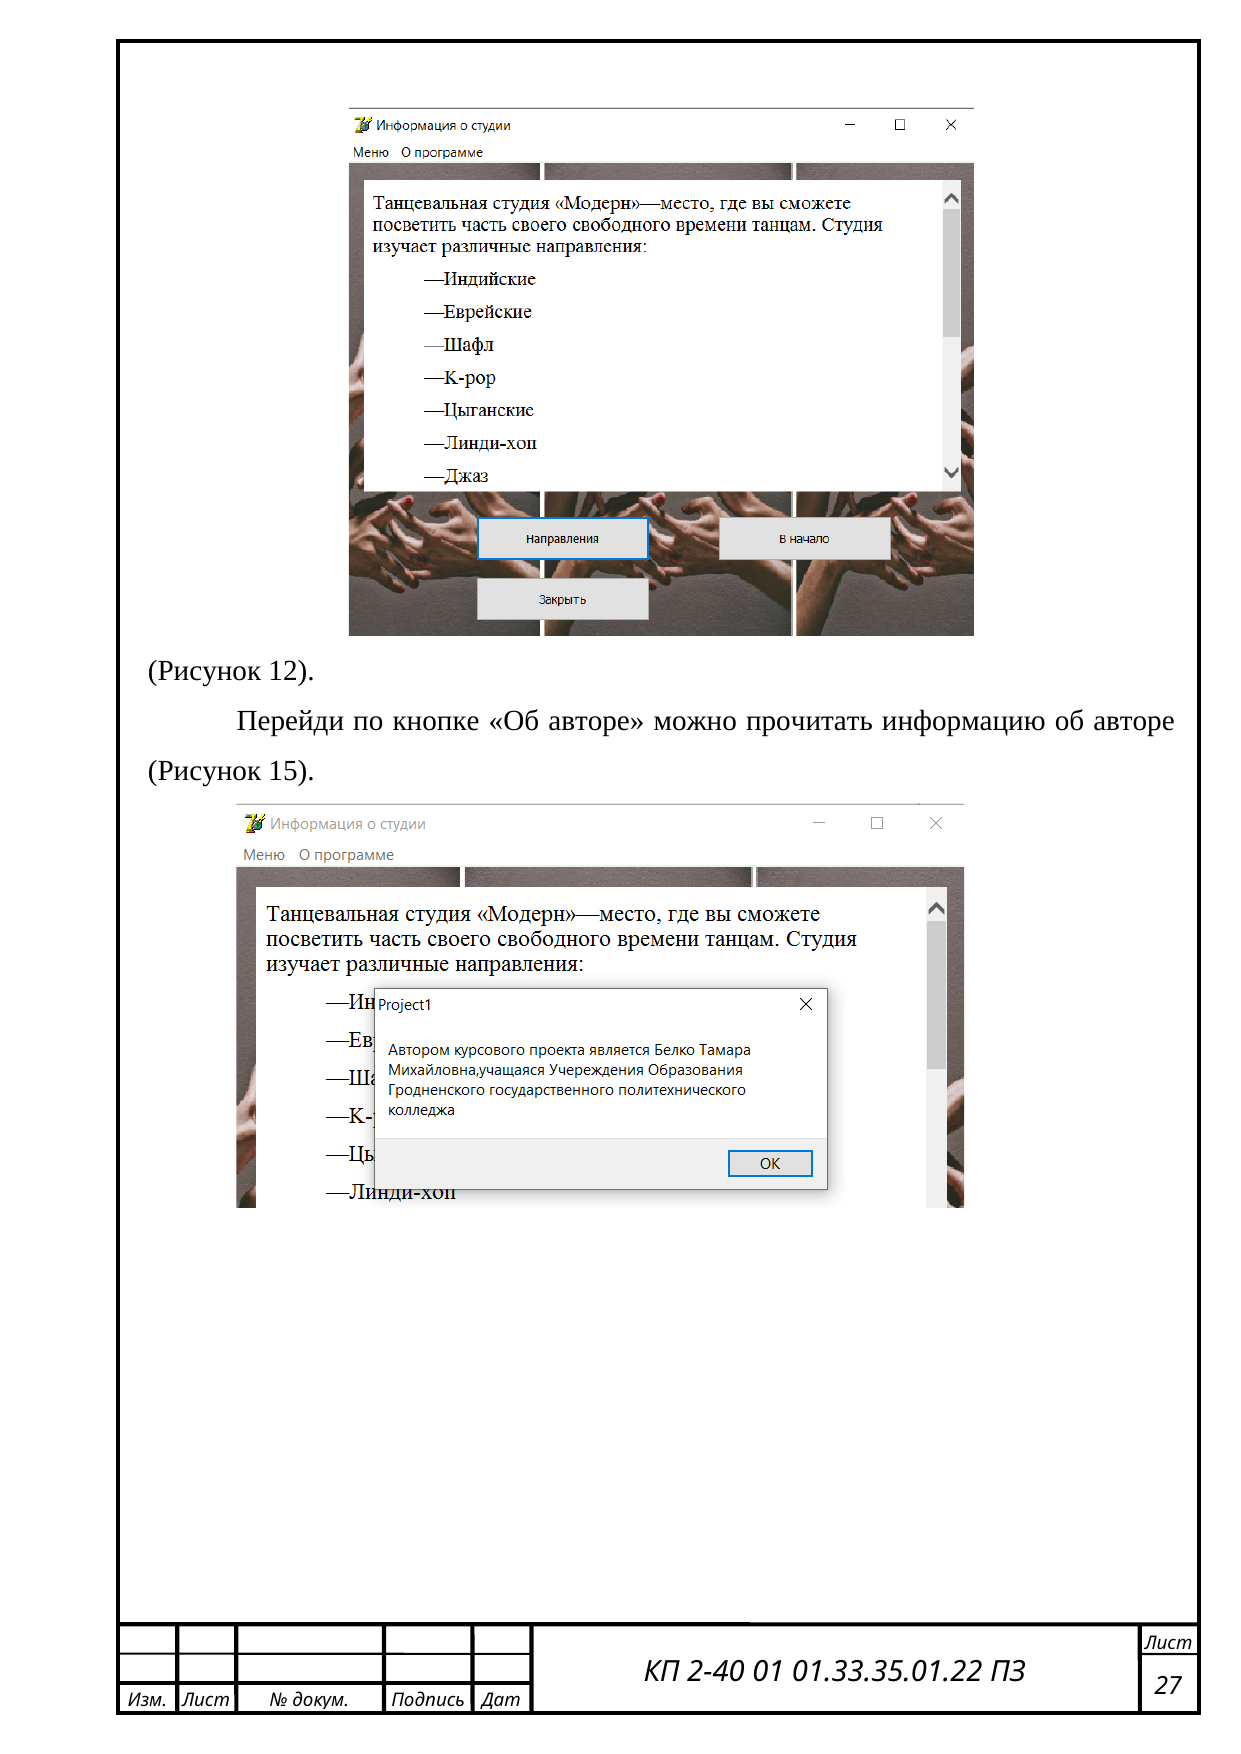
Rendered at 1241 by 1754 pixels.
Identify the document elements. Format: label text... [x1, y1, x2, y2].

text Перейди по кнопке «Об авторе» можно прочитать информацию об авторе (Рисунок 15). [148, 703, 1175, 787]
picture [348, 107, 974, 636]
text (Рисунок 12). [148, 653, 1175, 686]
picture [236, 803, 965, 1208]
